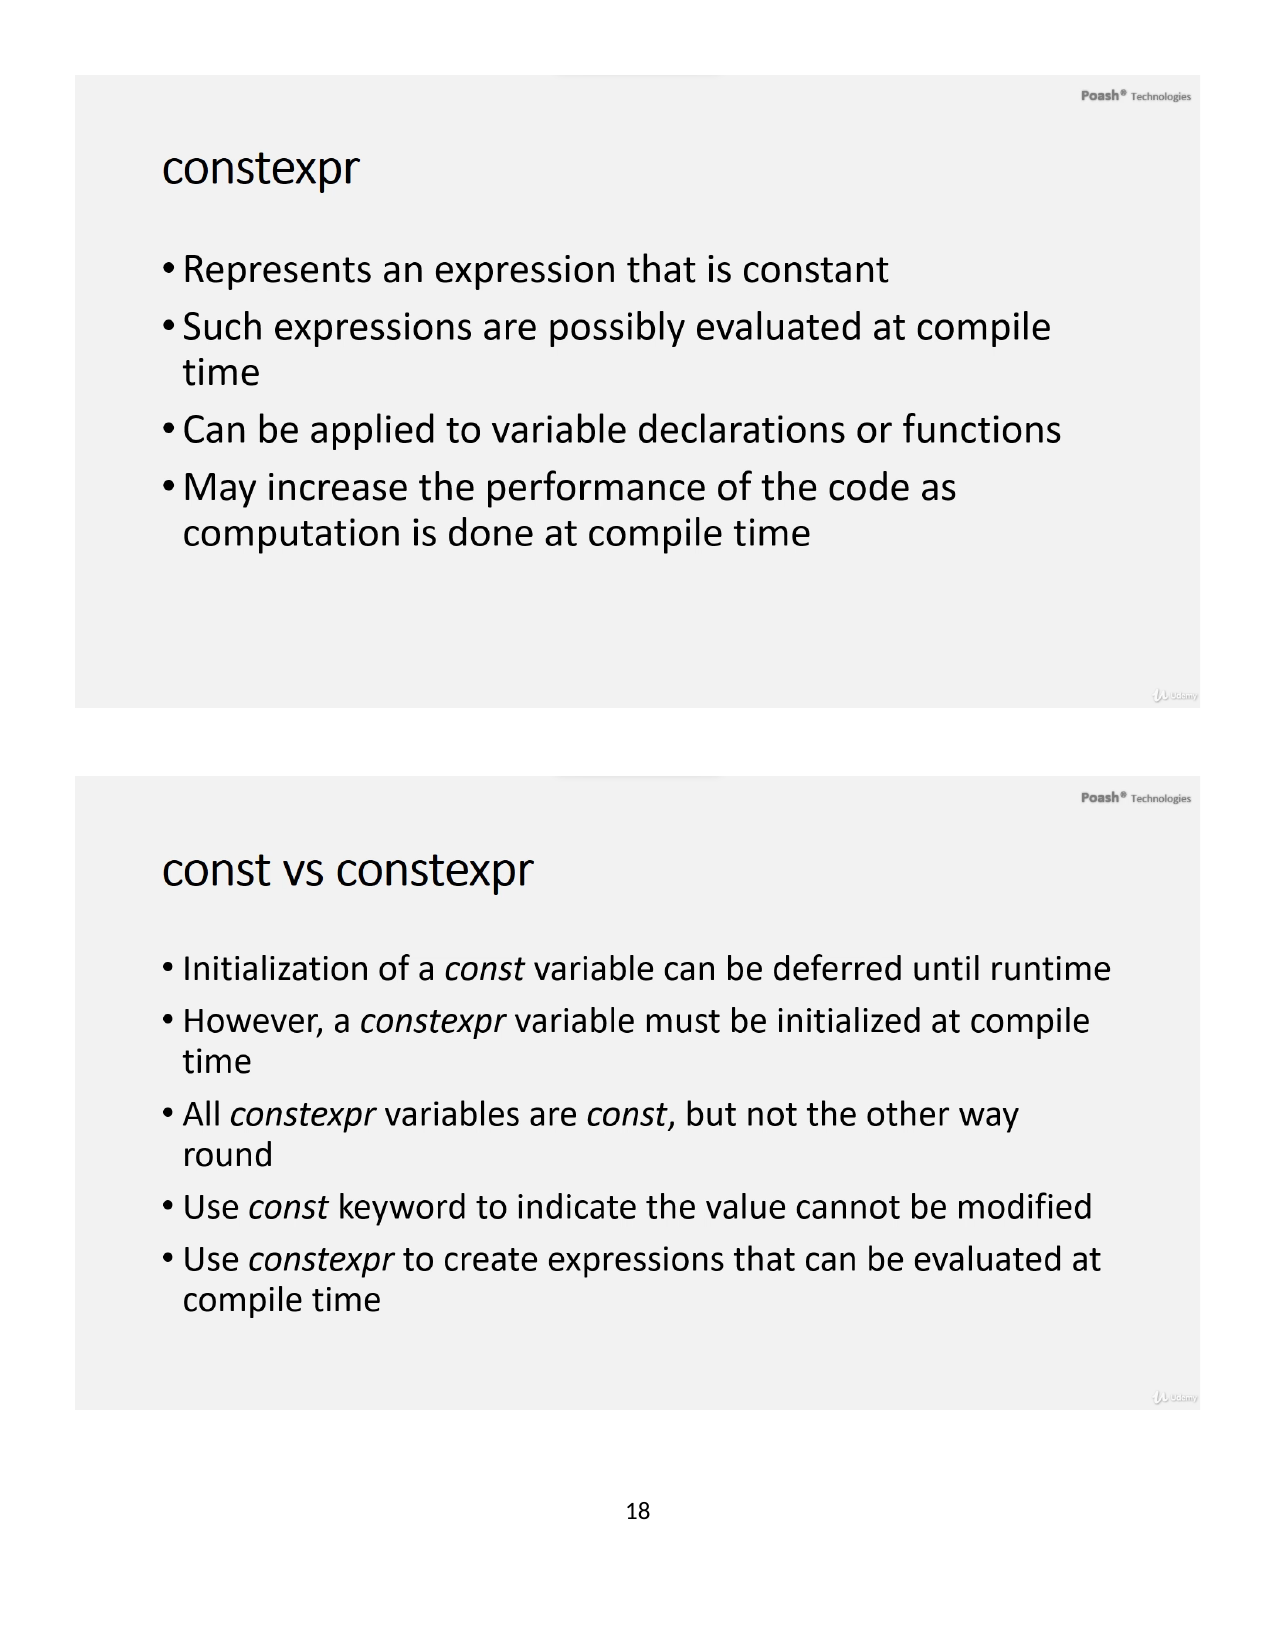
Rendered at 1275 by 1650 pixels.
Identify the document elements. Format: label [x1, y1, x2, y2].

picture [75, 776, 1200, 1410]
picture [75, 75, 1200, 708]
